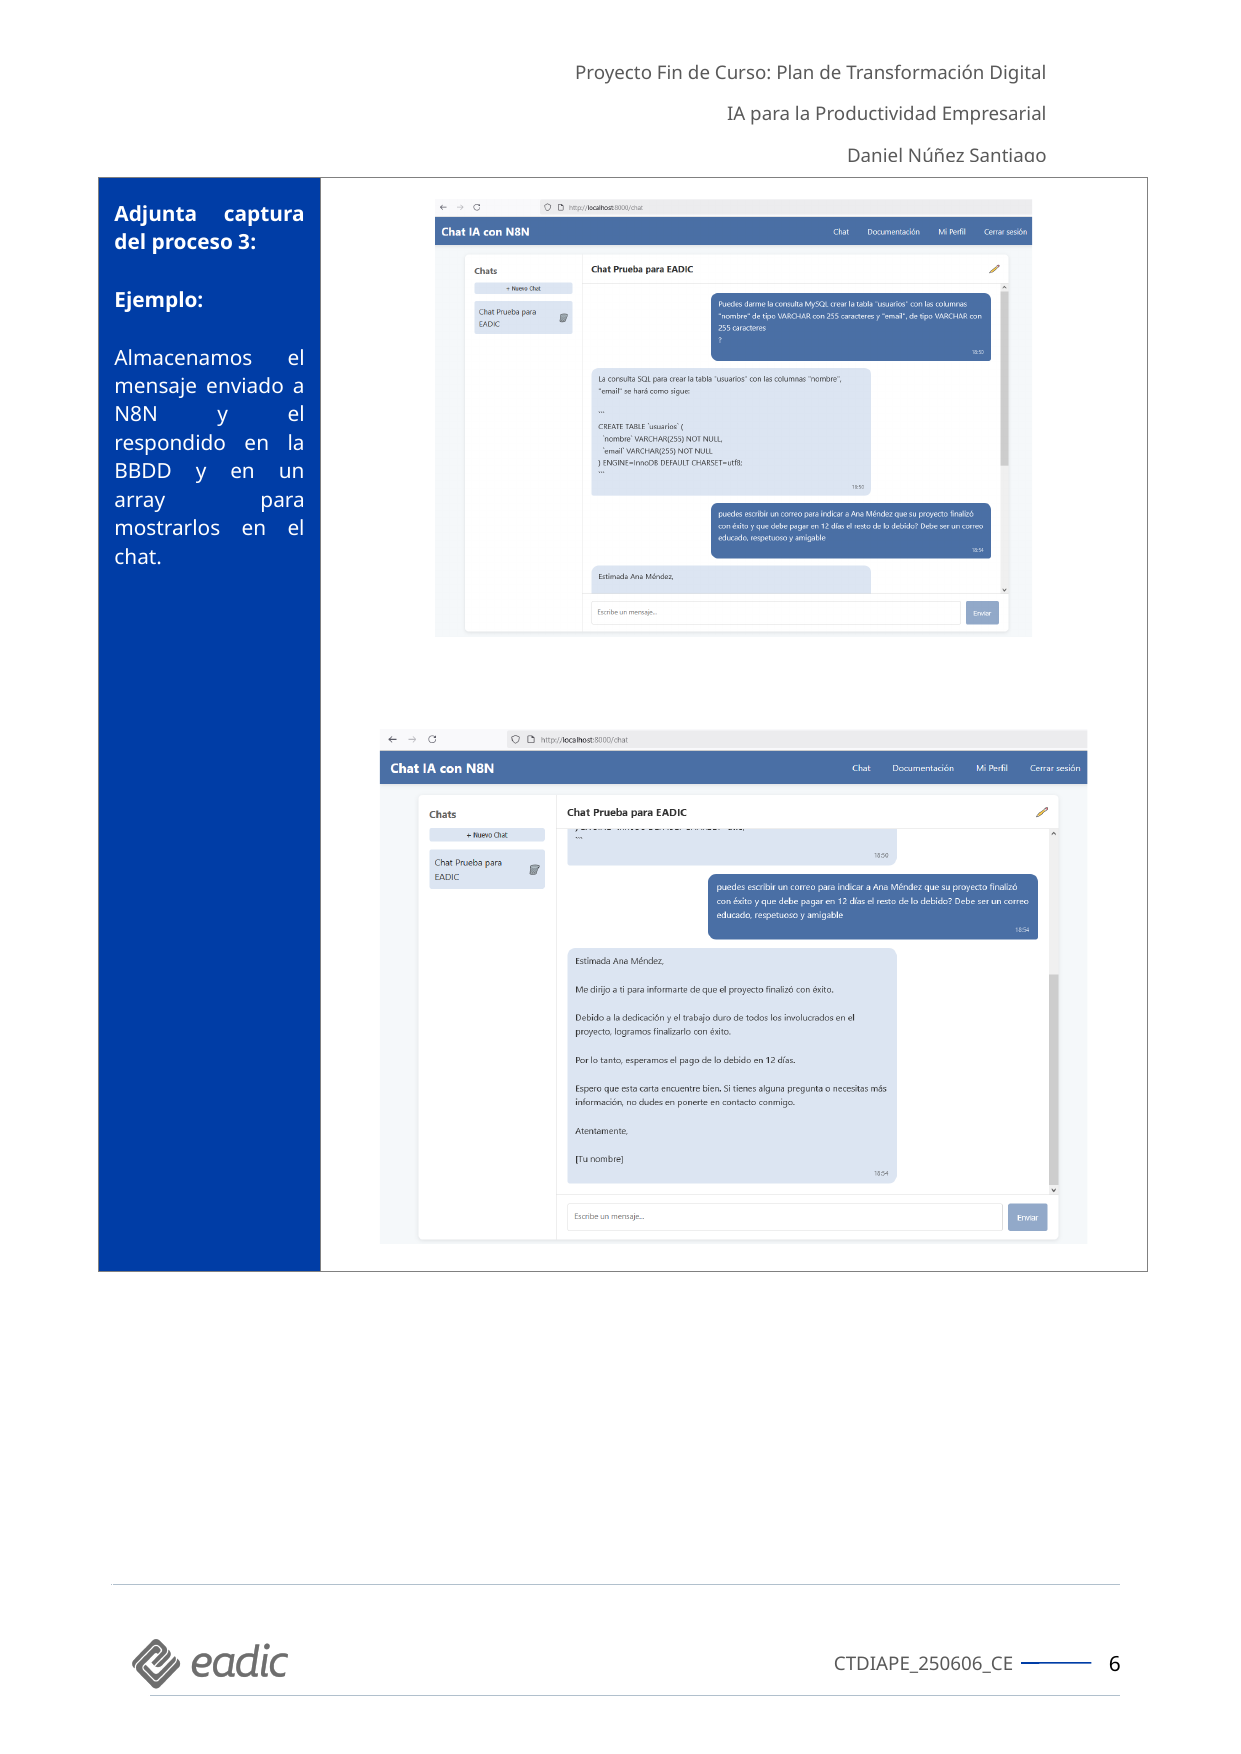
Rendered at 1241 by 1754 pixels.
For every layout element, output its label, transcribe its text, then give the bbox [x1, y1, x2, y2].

picture [435, 199, 1033, 637]
picture [129, 1637, 291, 1691]
table_cell Adjunta captura del proceso 3: Ejemplo: Almacenamos el mensaje enviado a N8N y el respondido en la BBDD y en un array para mostrarlos en el chat. [99, 178, 320, 1271]
picture [379, 729, 1088, 1244]
table_cell [321, 178, 1147, 1271]
